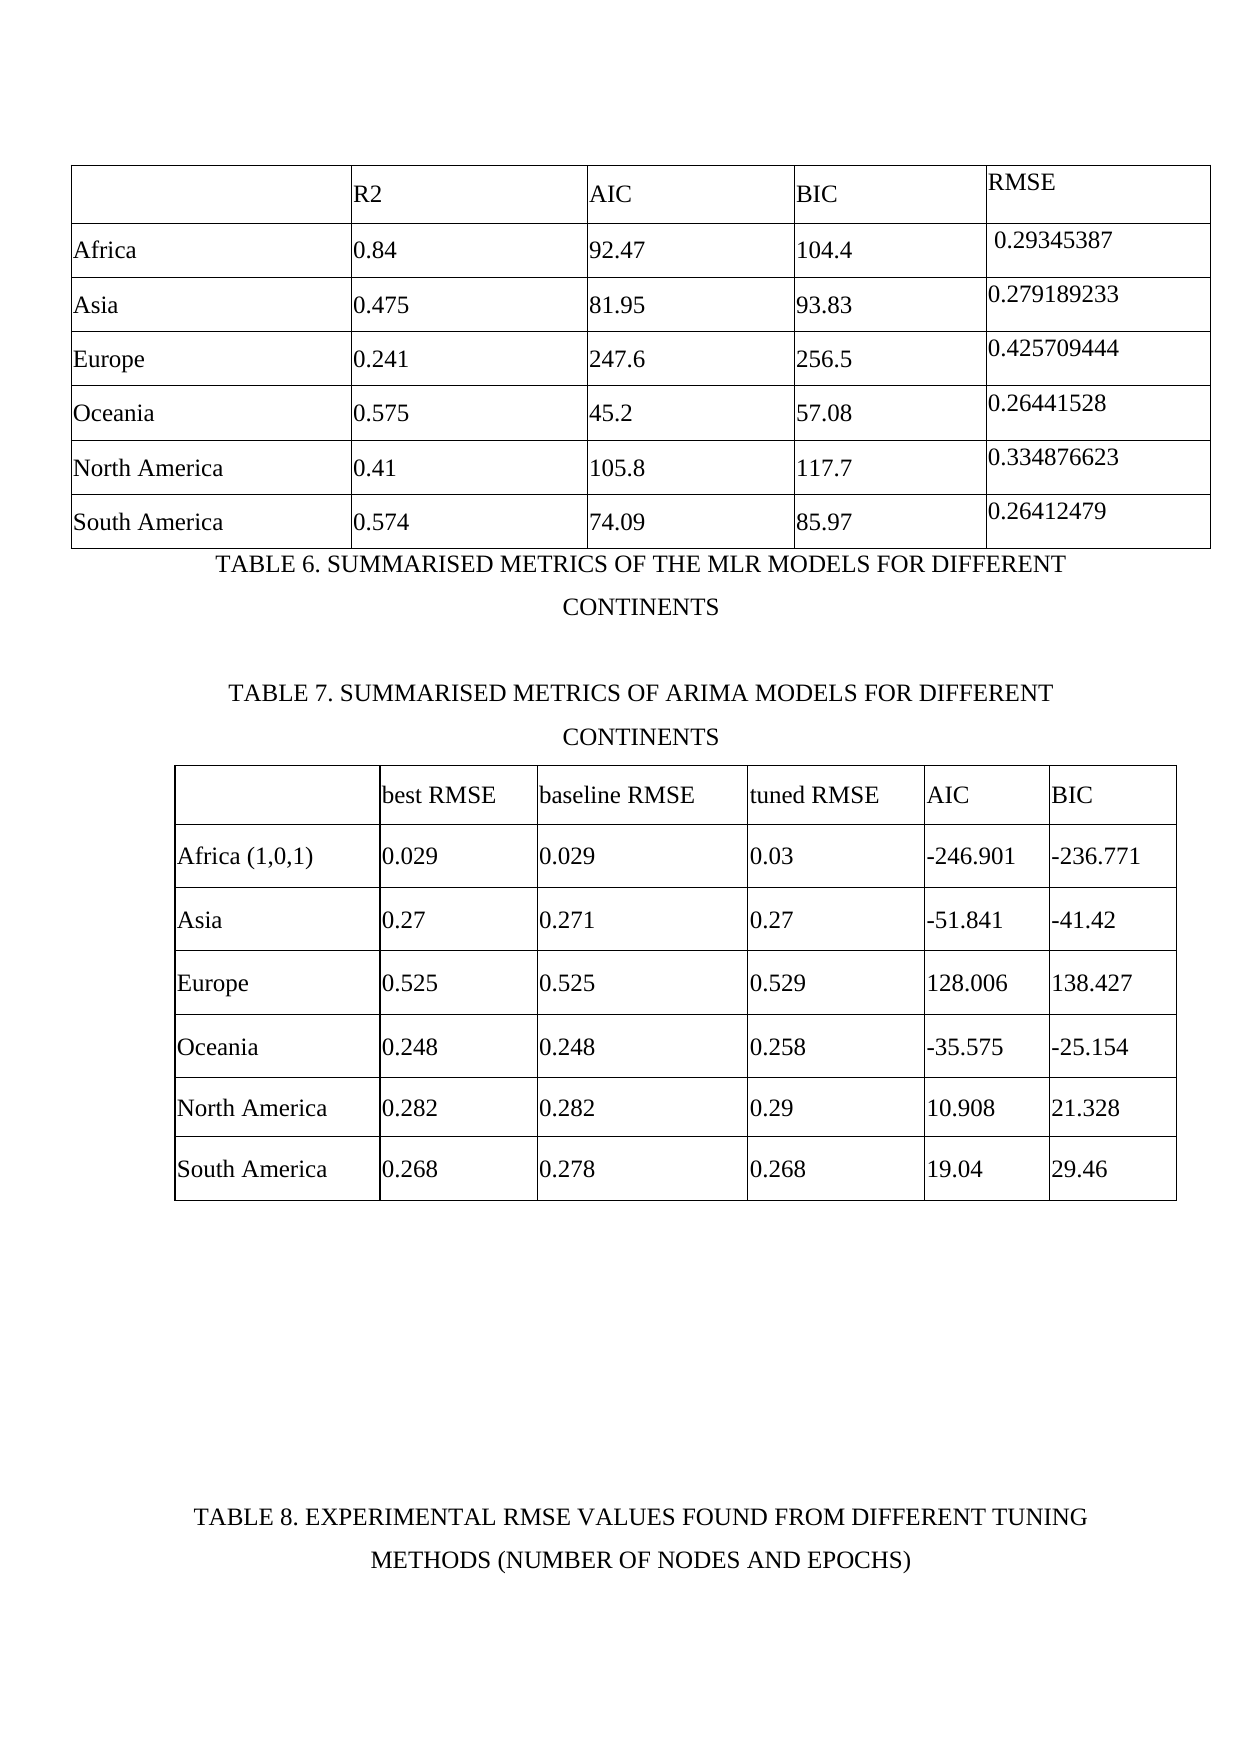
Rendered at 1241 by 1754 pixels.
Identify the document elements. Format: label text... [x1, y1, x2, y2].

table_cell 247.6 [588, 332, 794, 385]
table_header BIC [1050, 766, 1176, 823]
table_cell 104.4 [795, 224, 986, 277]
table_cell 0.84 [352, 224, 587, 277]
table_cell South America [72, 495, 351, 548]
table_cell 0.41 [352, 441, 587, 494]
table_cell 0.26412479 [987, 495, 1210, 548]
table_cell 0.525 [381, 951, 537, 1014]
table_cell Europe [72, 332, 351, 385]
text TABLE 7. SUMMARISED METRICS OF ARIMA MODELS FOR DIFFERENT CONTINENTS [175, 678, 1107, 750]
table_cell 0.03 [748, 825, 924, 887]
table_cell -41.42 [1050, 888, 1176, 950]
table_cell 138.427 [1050, 951, 1176, 1014]
table_header tuned RMSE [748, 766, 924, 823]
table_cell 0.26441528 [987, 386, 1210, 439]
table_cell 21.328 [1050, 1078, 1176, 1136]
table_header RMSE [987, 166, 1210, 222]
table_cell 0.575 [352, 386, 587, 439]
table_cell 93.83 [795, 278, 986, 331]
table_cell 0.29 [748, 1078, 924, 1136]
table_cell Asia [72, 278, 351, 331]
table_header AIC [925, 766, 1049, 823]
table_cell 92.47 [588, 224, 794, 277]
table_cell 128.006 [925, 951, 1049, 1014]
table_cell -35.575 [925, 1015, 1049, 1077]
table_cell 45.2 [588, 386, 794, 439]
table_cell 0.525 [538, 951, 747, 1014]
table_cell 0.529 [748, 951, 924, 1014]
table_header AIC [588, 166, 794, 222]
table_header BIC [795, 166, 986, 222]
table_cell 10.908 [925, 1078, 1049, 1136]
table_cell 0.029 [381, 825, 537, 887]
table_cell Asia [176, 888, 379, 950]
text TABLE 8. EXPERIMENTAL RMSE VALUES FOUND FROM DIFFERENT TUNING METHODS (NUMBER OF NODES AND EPOCHS) [175, 1502, 1107, 1574]
table_cell -236.771 [1050, 825, 1176, 887]
table_cell 0.425709444 [987, 332, 1210, 385]
table_header best RMSE [381, 766, 537, 823]
table_cell Europe [176, 951, 379, 1014]
table_cell 0.282 [538, 1078, 747, 1136]
table_cell 0.248 [538, 1015, 747, 1077]
table_cell 0.268 [381, 1137, 537, 1199]
table_cell 0.241 [352, 332, 587, 385]
table_cell -25.154 [1050, 1015, 1176, 1077]
table_cell 0.475 [352, 278, 587, 331]
table_cell Africa (1,0,1) [176, 825, 379, 887]
table_cell 57.08 [795, 386, 986, 439]
table_cell 0.27 [381, 888, 537, 950]
table_cell 256.5 [795, 332, 986, 385]
table_cell 85.97 [795, 495, 986, 548]
table_cell -246.901 [925, 825, 1049, 887]
table_cell 81.95 [588, 278, 794, 331]
table_cell 74.09 [588, 495, 794, 548]
table_cell 0.29345387 [987, 224, 1210, 277]
table_cell 0.268 [748, 1137, 924, 1199]
table_cell 0.334876623 [987, 441, 1210, 494]
table_cell South America [176, 1137, 379, 1199]
table_cell 105.8 [588, 441, 794, 494]
table_cell Africa [72, 224, 351, 277]
table_cell 0.029 [538, 825, 747, 887]
table_cell Oceania [72, 386, 351, 439]
table_cell 0.282 [381, 1078, 537, 1136]
table_cell North America [176, 1078, 379, 1136]
text TABLE 6. SUMMARISED METRICS OF THE MLR MODELS FOR DIFFERENT CONTINENTS [175, 549, 1107, 621]
table_cell 0.258 [748, 1015, 924, 1077]
table_cell 29.46 [1050, 1137, 1176, 1199]
table_header R2 [352, 166, 587, 222]
table_cell 0.574 [352, 495, 587, 548]
table_cell 0.271 [538, 888, 747, 950]
table_cell -51.841 [925, 888, 1049, 950]
table_header [72, 166, 351, 222]
table_cell 117.7 [795, 441, 986, 494]
table_header baseline RMSE [538, 766, 747, 823]
table_cell Oceania [176, 1015, 379, 1077]
table_cell 0.248 [381, 1015, 537, 1077]
table_cell 0.27 [748, 888, 924, 950]
table_header [176, 766, 379, 823]
table_cell 0.278 [538, 1137, 747, 1199]
table_cell 19.04 [925, 1137, 1049, 1199]
table_cell North America [72, 441, 351, 494]
table_cell 0.279189233 [987, 278, 1210, 331]
